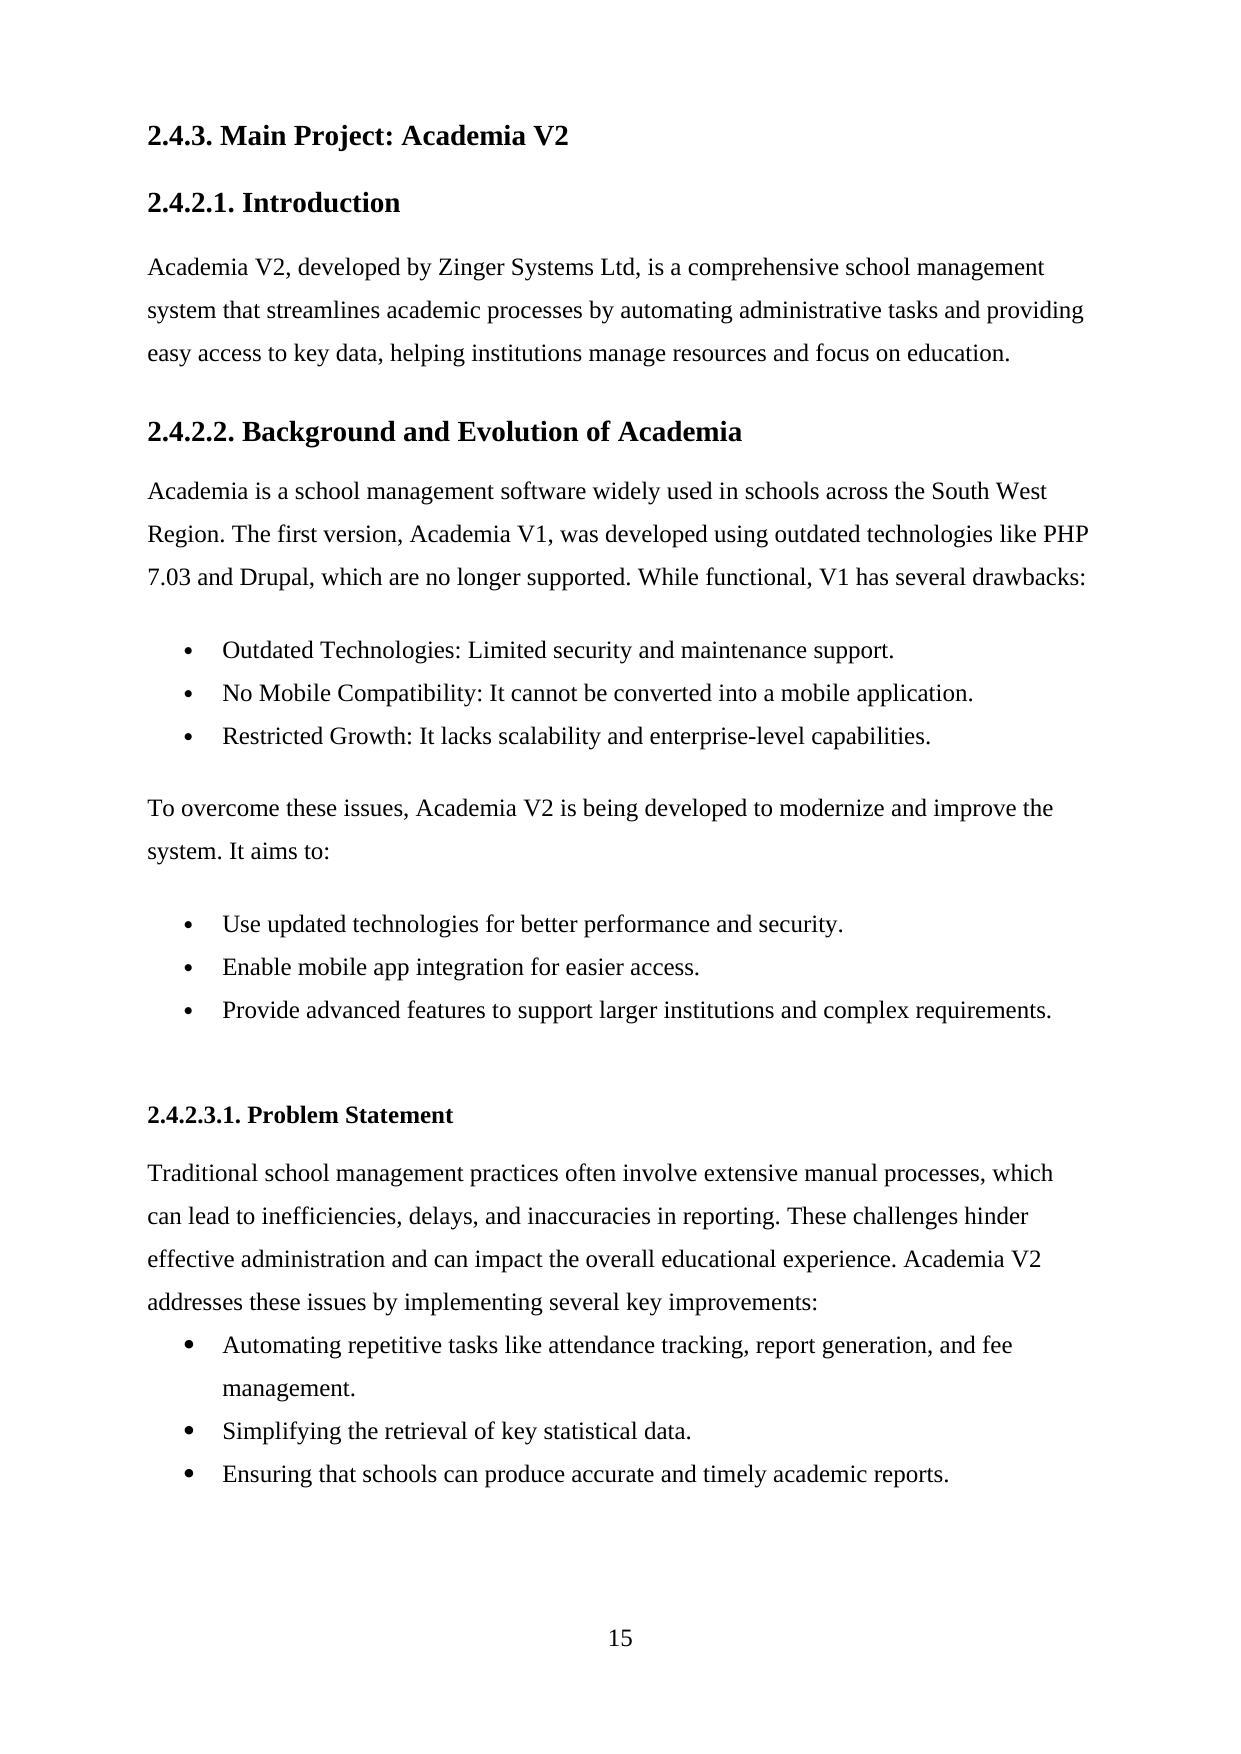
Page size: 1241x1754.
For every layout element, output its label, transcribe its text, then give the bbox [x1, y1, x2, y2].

subtitle 2.4.3. Main Project: Academia V2 [147, 118, 1093, 152]
subtitle 2.4.2.3.1. Problem Statement [147, 1100, 1093, 1129]
list Automating repetitive tasks like attendance tracking, report generation, and fee management. [184, 1330, 1093, 1402]
text Academia is a school management software widely used in schools across the South West Region. The first version, Academia V1, was developed using outdated technologies like PHP 7.03 and Drupal, which are no longer supported. While functional, V1 has several drawbacks: [147, 476, 1093, 591]
list Enable mobile app integration for easier access. [184, 952, 1093, 981]
list Simplifying the retrieval of key statistical data. [184, 1416, 1093, 1445]
list Ensuring that schools can produce accurate and timely academic reports. [184, 1459, 1093, 1488]
subtitle 2.4.2.1. Introduction [147, 185, 1093, 218]
text Academia V2, developed by Zinger Systems Ltd, is a comprehensive school management system that streamlines academic processes by automating administrative tasks and providing easy access to key data, helping institutions manage resources and focus on education. [147, 252, 1093, 367]
list Provide advanced features to support larger institutions and complex requirements. [184, 995, 1093, 1024]
list Use updated technologies for better performance and security. [184, 909, 1093, 937]
text Traditional school management practices often involve extensive manual processes, which can lead to inefficiencies, delays, and inaccuracies in reporting. These challenges hinder effective administration and can impact the overall educational experience. Academia V2 addresses these issues by implementing several key improvements: [147, 1158, 1093, 1316]
text To overcome these issues, Academia V2 is being developed to modernize and improve the system. It aims to: [147, 793, 1093, 865]
subtitle 2.4.2.2. Background and Evolution of Academia [147, 414, 1093, 447]
list Restricted Growth: It lacks scalability and enterprise-level capabilities. [184, 721, 1093, 750]
list Outdated Technologies: Limited security and maintenance support. [184, 635, 1093, 663]
list No Mobile Compatibility: It cannot be converted into a mobile application. [184, 678, 1093, 707]
